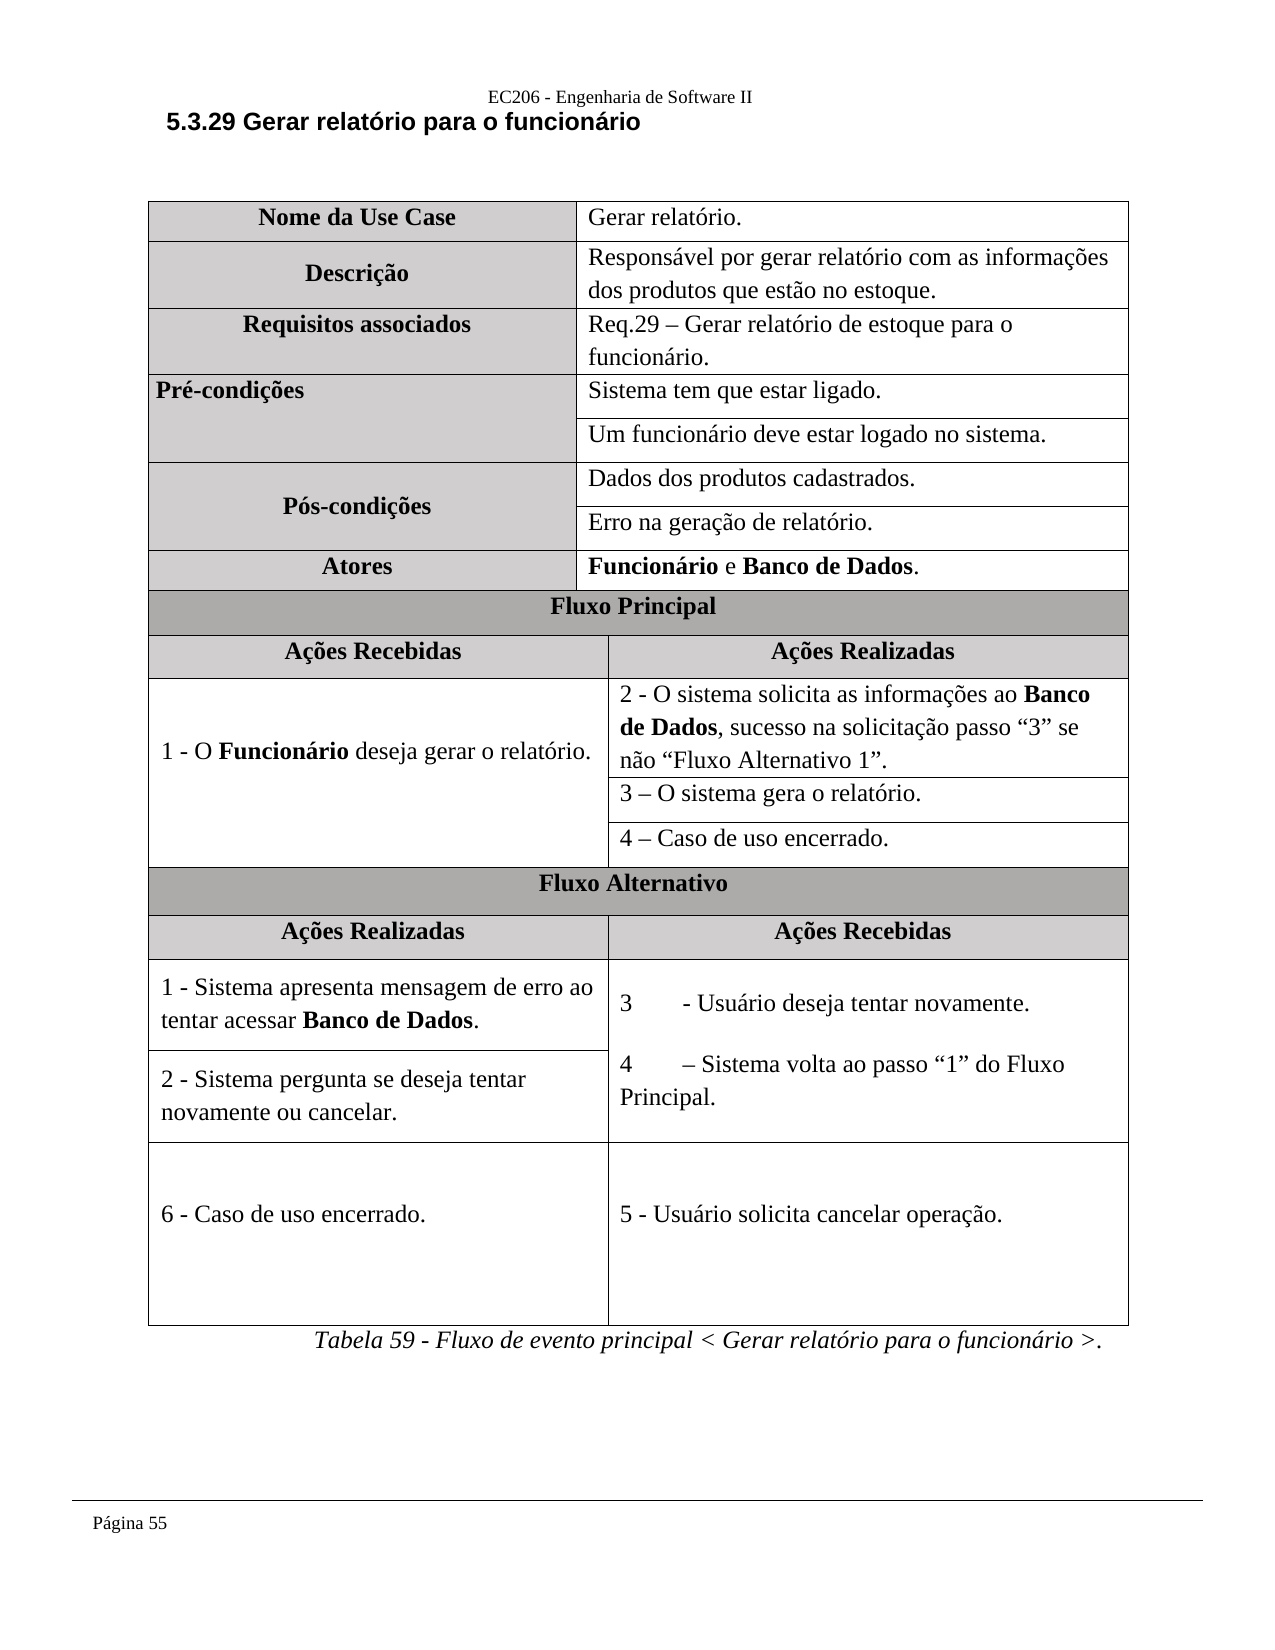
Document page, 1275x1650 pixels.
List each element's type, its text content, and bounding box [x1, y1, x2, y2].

table_cell 4 – Caso de uso encerrado. [609, 823, 1128, 867]
table_header Gerar relatório. [577, 202, 1128, 241]
table_cell 5 - Usuário solicita cancelar operação. [609, 1143, 1128, 1324]
table_header Nome da Use Case [149, 202, 576, 241]
table_cell Responsável por gerar relatório com as informações dos produtos que estão no estoque. [577, 242, 1128, 308]
table_cell Um funcionário deve estar logado no sistema. [577, 419, 1128, 462]
table_cell 1 - O Funcionário deseja gerar o relatório. [149, 679, 608, 867]
table_cell Descrição [149, 242, 576, 308]
table_cell Fluxo Principal [149, 591, 1128, 635]
table_cell Dados dos produtos cadastrados. [577, 463, 1128, 506]
table_cell Atores [149, 551, 576, 590]
table_cell Funcionário e Banco de Dados. [577, 551, 1128, 590]
table_cell 2 - O sistema solicita as informações ao Banco de Dados, sucesso na solicitação passo “3” se não “Fluxo Alternativo 1”. [609, 679, 1128, 777]
table_cell 1 - Sistema apresenta mensagem de erro ao tentar acessar Banco de Dados. [149, 960, 608, 1050]
table_cell Requisitos associados [149, 309, 576, 374]
table_cell Ações Recebidas [149, 636, 608, 678]
table_cell Fluxo Alternativo [149, 868, 1128, 915]
table_cell 6 - Caso de uso encerrado. [149, 1143, 608, 1324]
table_cell Pré-condições [149, 375, 576, 462]
table_cell Req.29 – Gerar relatório de estoque para o funcionário. [577, 309, 1128, 374]
table_cell Ações Realizadas [609, 636, 1128, 678]
text Tabela 59 - Fluxo de evento principal < Gerar relatório para o funcionário >. [240, 1326, 1222, 1354]
table_cell Pós-condições [149, 463, 576, 550]
table_cell 2 - Sistema pergunta se deseja tentar novamente ou cancelar. [149, 1051, 608, 1142]
table_cell Erro na geração de relatório. [577, 507, 1128, 550]
subtitle 5.3.29 Gerar relatório para o funcionário [104, 107, 1223, 136]
table_cell Sistema tem que estar ligado. [577, 375, 1128, 418]
table_cell Ações Recebidas [609, 916, 1128, 959]
table_cell Ações Realizadas [149, 916, 608, 959]
table_cell - Usuário deseja tentar novamente. – Sistema volta ao passo “1” do Fluxo Principal. [609, 960, 1128, 1142]
table_cell 3 – O sistema gera o relatório. [609, 778, 1128, 822]
